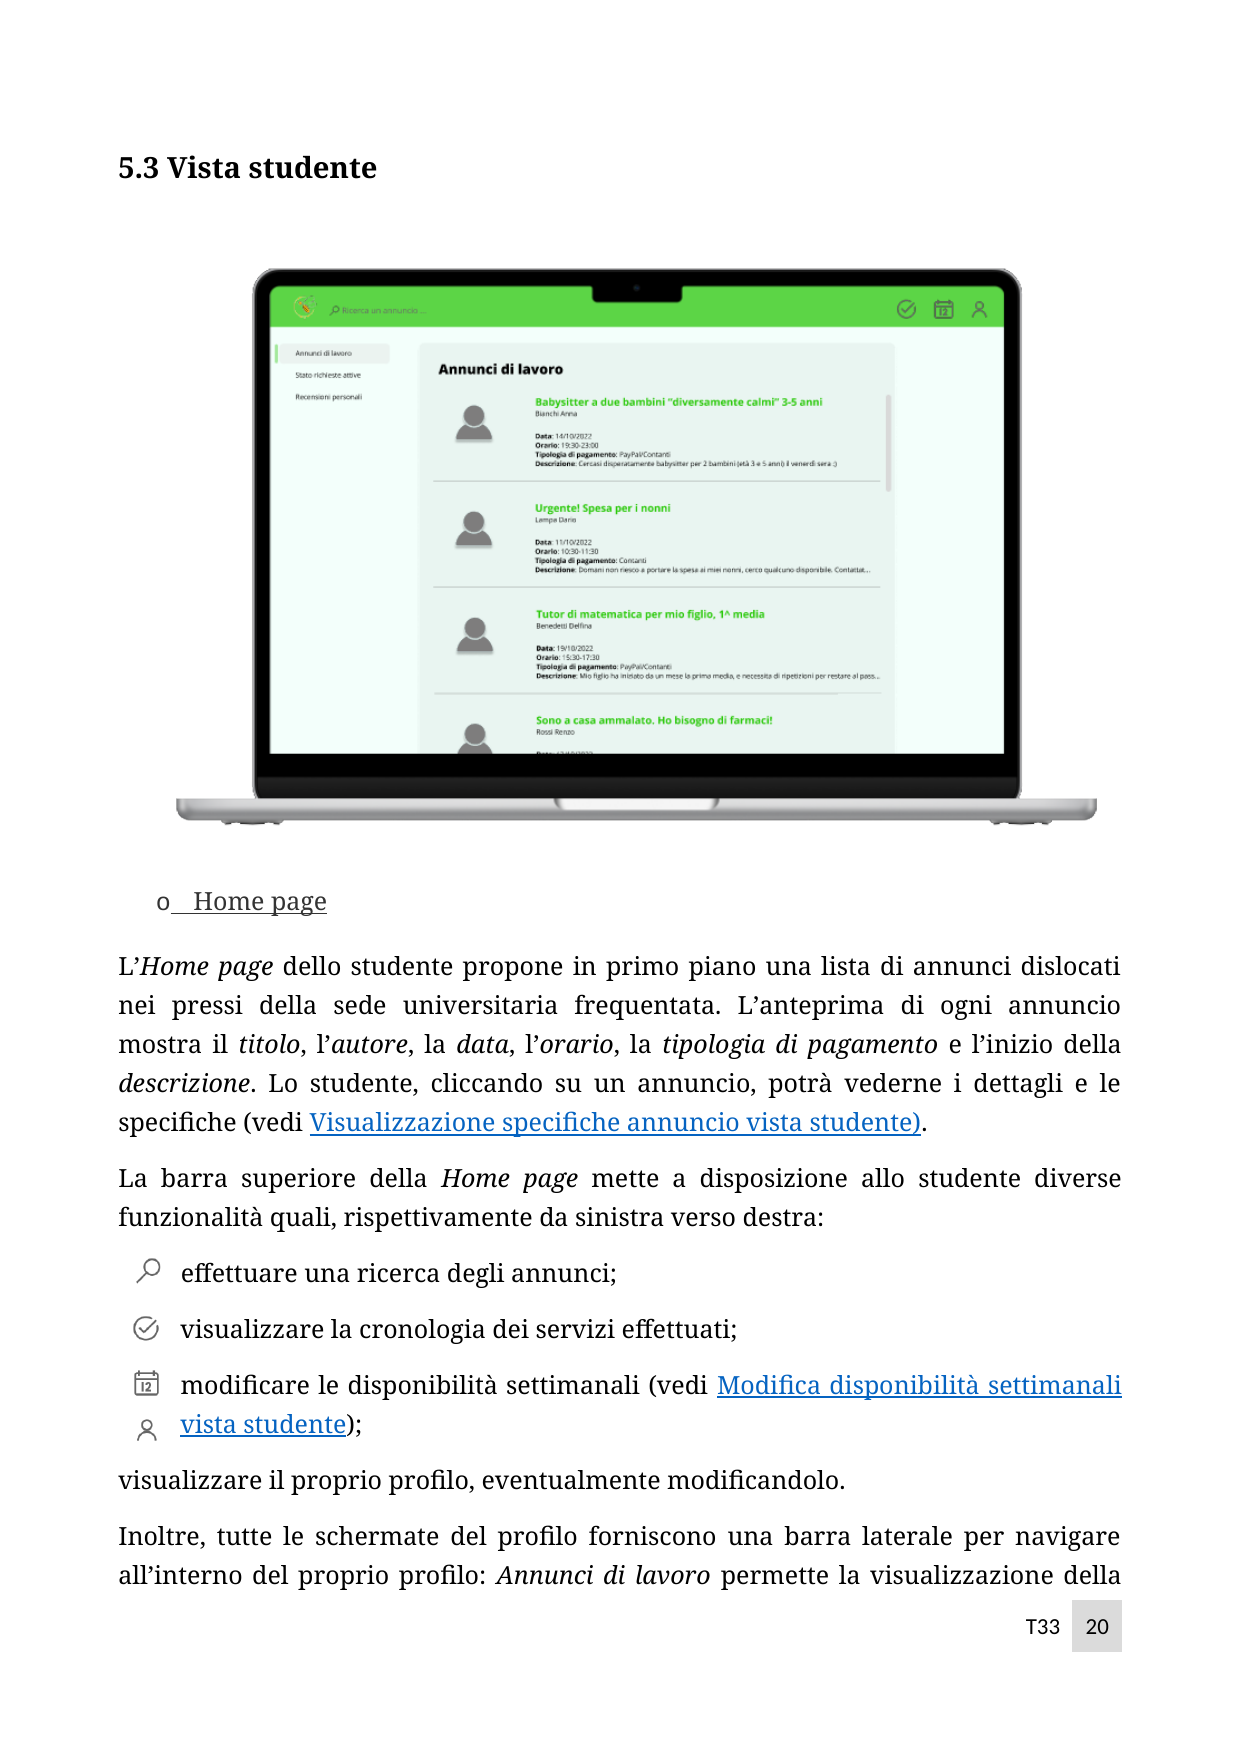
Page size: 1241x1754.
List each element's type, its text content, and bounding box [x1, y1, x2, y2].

text visualizzare la cronologia dei servizi effettuati; [118, 1312, 1122, 1346]
picture [132, 1415, 162, 1446]
text L’Home page dello studente propone in primo piano una lista di annunci dislocati nei pressi della sede universitaria frequentata. L’anteprima di ogni annuncio mostra il titolo, l’autore, la data, l’orario, la tipologia di pagamento e l’inizio della descrizione. Lo studente, cliccando su un annuncio, potrà vederne i dettagli e le specifiche (vedi Visualizzazione specifiche annuncio vista studente). [118, 948, 1122, 1139]
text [118, 1518, 1122, 1591]
picture [132, 1368, 162, 1399]
picture [132, 1256, 162, 1287]
subtitle 5.3 Vista studente [118, 148, 1122, 187]
text modificare le disponibilità settimanali (vedi Modifica disponibilità settimanali vista studente); [118, 1367, 1122, 1441]
text visualizzare il proprio profilo, eventualmente modificandolo. [118, 1462, 1122, 1496]
text effettuare una ricerca degli annunci; [118, 1256, 1122, 1290]
picture [132, 1314, 162, 1344]
picture [93, 249, 1119, 843]
text La barra superiore della Home page mette a disposizione allo studente diverse funzionalità quali, rispettivamente da sinistra verso destra: [118, 1161, 1122, 1234]
